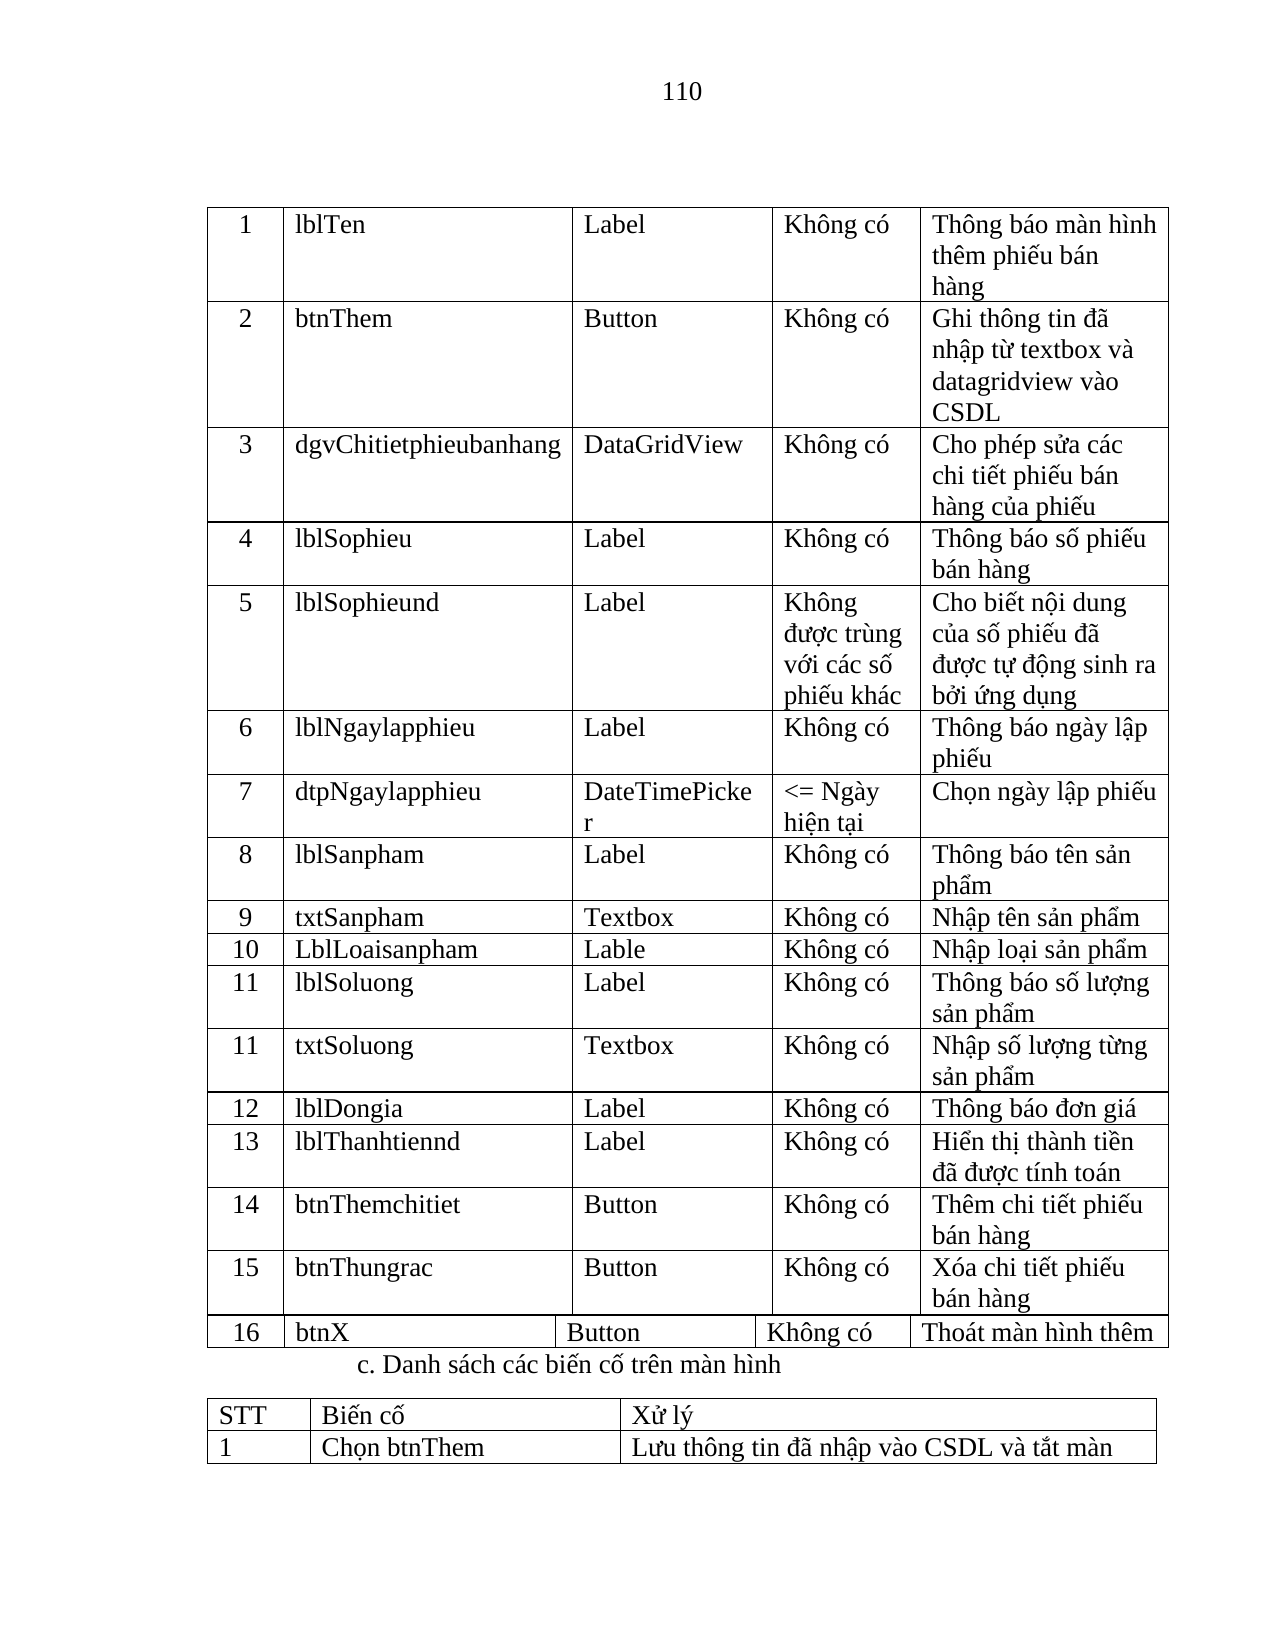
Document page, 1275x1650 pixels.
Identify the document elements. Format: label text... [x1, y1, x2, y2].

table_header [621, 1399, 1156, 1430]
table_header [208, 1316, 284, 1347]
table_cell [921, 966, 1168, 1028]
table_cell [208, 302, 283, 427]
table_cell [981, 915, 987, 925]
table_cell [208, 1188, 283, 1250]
text c. Danh sách các biến cố trên màn hình [207, 1348, 1157, 1379]
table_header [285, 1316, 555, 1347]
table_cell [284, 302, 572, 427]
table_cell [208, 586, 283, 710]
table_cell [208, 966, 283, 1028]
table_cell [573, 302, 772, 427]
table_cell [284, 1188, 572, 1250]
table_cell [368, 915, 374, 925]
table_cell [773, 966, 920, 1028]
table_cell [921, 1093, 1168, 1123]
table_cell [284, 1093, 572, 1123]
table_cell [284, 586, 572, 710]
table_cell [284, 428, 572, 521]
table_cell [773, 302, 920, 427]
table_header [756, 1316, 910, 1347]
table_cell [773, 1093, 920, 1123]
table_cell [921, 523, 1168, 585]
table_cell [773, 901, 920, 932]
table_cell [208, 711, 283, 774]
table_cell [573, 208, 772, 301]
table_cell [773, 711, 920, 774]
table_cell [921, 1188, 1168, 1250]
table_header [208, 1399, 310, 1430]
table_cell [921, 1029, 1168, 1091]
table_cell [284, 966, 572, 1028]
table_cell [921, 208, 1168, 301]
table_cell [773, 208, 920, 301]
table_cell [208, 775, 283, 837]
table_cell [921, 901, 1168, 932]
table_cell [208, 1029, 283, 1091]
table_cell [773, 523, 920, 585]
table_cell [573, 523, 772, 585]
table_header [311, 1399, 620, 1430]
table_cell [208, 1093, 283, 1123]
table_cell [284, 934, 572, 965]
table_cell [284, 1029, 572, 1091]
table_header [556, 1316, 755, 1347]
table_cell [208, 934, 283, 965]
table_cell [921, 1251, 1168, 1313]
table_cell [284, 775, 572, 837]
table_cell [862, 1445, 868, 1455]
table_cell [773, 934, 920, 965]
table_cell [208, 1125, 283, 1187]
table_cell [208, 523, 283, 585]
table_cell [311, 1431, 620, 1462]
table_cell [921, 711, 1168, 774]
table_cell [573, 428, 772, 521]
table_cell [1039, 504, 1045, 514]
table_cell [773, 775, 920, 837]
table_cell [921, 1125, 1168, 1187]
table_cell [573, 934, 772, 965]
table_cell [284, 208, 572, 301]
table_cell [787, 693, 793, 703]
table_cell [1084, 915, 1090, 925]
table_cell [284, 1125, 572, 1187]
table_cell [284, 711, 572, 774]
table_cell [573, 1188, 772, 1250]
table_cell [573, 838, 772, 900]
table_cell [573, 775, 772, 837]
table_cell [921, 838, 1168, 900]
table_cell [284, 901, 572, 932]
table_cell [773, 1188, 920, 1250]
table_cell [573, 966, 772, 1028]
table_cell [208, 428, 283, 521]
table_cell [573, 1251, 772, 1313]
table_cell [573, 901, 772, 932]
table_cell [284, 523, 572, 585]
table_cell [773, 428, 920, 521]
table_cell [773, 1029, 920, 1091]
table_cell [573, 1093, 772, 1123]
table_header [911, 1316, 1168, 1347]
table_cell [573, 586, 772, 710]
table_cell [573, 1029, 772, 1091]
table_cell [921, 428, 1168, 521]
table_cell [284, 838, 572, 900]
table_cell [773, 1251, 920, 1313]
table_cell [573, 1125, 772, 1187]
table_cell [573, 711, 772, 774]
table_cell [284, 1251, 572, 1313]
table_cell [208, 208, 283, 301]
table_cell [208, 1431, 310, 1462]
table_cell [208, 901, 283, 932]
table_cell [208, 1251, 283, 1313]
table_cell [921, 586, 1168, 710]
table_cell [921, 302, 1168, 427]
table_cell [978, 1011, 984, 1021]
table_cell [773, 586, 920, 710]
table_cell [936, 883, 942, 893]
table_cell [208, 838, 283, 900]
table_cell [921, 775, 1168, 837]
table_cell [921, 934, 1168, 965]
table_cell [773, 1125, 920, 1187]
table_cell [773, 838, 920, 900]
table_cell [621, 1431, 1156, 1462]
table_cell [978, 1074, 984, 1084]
